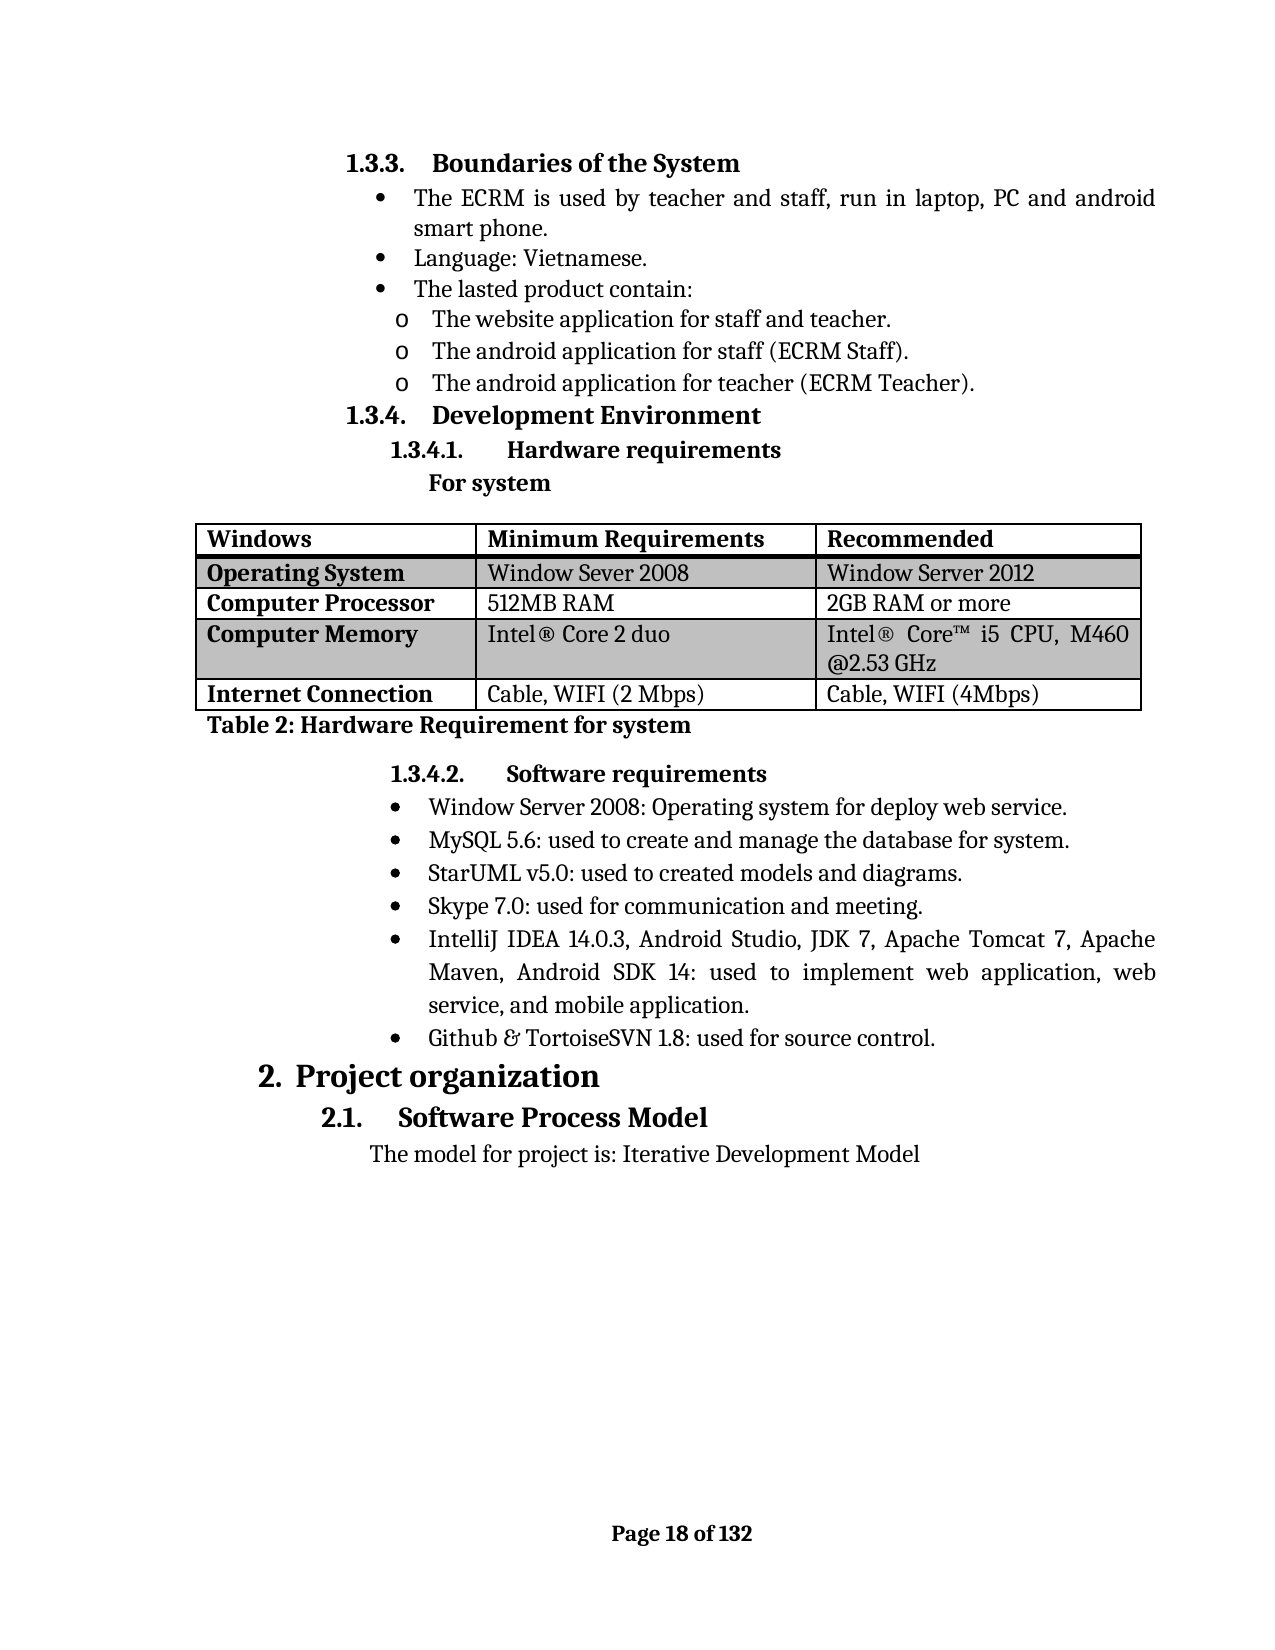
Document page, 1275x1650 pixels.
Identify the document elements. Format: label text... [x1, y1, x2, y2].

table_cell Computer Processor [197, 589, 475, 618]
text Table : Hardware Requirement for system [207, 711, 1157, 739]
list The lasted product contain: [376, 275, 1157, 303]
table_cell Intel® Core™ i5 CPU, M460 @2.53 GHz [817, 620, 1140, 678]
list Development Environment [346, 400, 1157, 432]
list Skype 7.0: used for communication and meeting. [391, 892, 1157, 921]
table_cell Cable, WIFI (2 Mbps) [477, 680, 815, 708]
table_cell Computer Memory [197, 620, 475, 678]
table_header Recommended [817, 525, 1140, 554]
list Software requirements [391, 760, 1157, 789]
list The website application for staff and teacher. [394, 305, 1157, 335]
list The ECRM is used by teacher and staff, run in laptop, PC and android smart phone. [376, 183, 1157, 243]
list Hardware requirements [391, 436, 1157, 465]
list The model for project is: Iterative Development Model [369, 1140, 1157, 1169]
list The android application for staff (ECRM Staff). [394, 337, 1157, 367]
table_header Minimum Requirements [477, 525, 815, 554]
table_cell Intel® Core 2 duo [477, 620, 815, 678]
list Software Process Model [321, 1101, 1157, 1135]
table_cell Window Server 2012 [817, 559, 1140, 587]
list The android application for teacher (ECRM Teacher). [394, 369, 1157, 399]
list IntelliJ IDEA 14.0.3, Android Studio, JDK 7, Apache Tomcat 7, Apache Maven, Android SDK 14: used to implement web application, web service, and mobile application. [391, 925, 1157, 1020]
list StarUML v5.0: used to created models and diagrams. [391, 859, 1157, 888]
list For system [428, 469, 1157, 498]
list Window Server 2008: Operating system for deploy web service. [391, 793, 1157, 822]
table_cell 512MB RAM [477, 589, 815, 618]
list Github & TortoiseSVN 1.8: used for source control. [391, 1024, 1157, 1053]
table_cell Cable, WIFI (4Mbps) [817, 680, 1140, 708]
list Project organization [258, 1057, 1157, 1096]
list MySQL 5.6: used to create and manage the database for system. [391, 826, 1157, 855]
list Boundaries of the System [346, 148, 1157, 179]
table_cell Internet Connection [197, 680, 475, 708]
table_header Windows [197, 525, 475, 554]
list Language: Vietnamese. [376, 244, 1157, 273]
table_cell 2GB RAM or more [817, 589, 1140, 618]
table_cell Window Sever 2008 [477, 559, 815, 587]
table_cell Operating System [197, 559, 475, 587]
